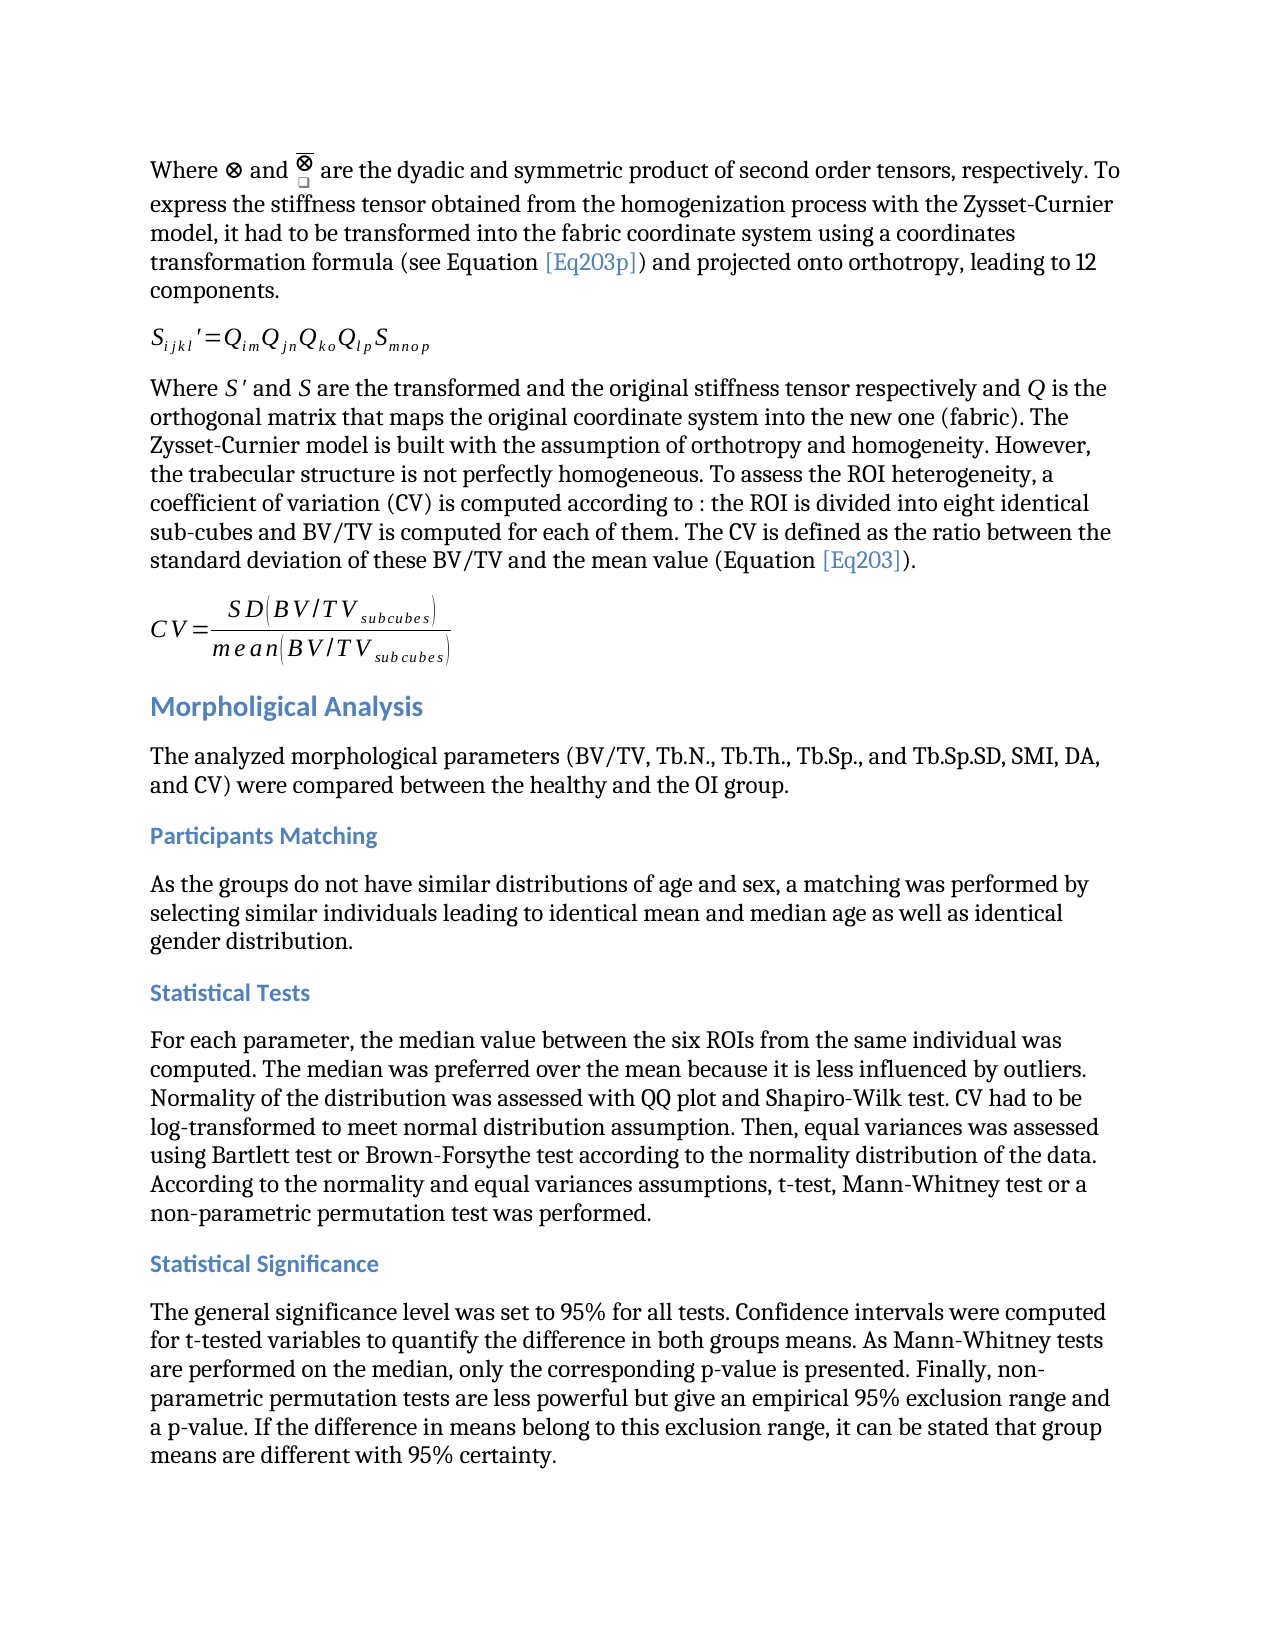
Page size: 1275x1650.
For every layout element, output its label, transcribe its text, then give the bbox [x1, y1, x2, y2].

text For each parameter, the median value between the six ROIs from the same individual was computed. The median was preferred over the mean because it is less influenced by outliers. Normality of the distribution was assessed with QQ plot and Shapiro-Wilk test. CV had to be log-transformed to meet normal distribution assumption. Then, equal variances was assessed using Bartlett test or Brown-Forsythe test according to the normality distribution of the data. According to the normality and equal variances assumptions, t-test, Mann-Whitney test or a non-parametric permutation test was performed. [150, 1026, 1125, 1227]
text The analyzed morphological parameters (BV/TV, Tb.N., Tb.Th., Tb.Sp., and Tb.Sp.SD, SMI, DA, and CV) were compared between the healthy and the OI group. [150, 742, 1125, 800]
subtitle Statistical Significance [150, 1248, 1125, 1279]
subtitle Statistical Tests [150, 977, 1125, 1007]
text The general significance level was set to 95% for all tests. Confidence intervals were computed for t-tested variables to quantify the difference in both groups means. As Mann-Whitney tests are performed on the median, only the corresponding p-value is presented. Finally, non-parametric permutation tests are less powerful but give an empirical 95% exclusion range and a p-value. If the difference in means belong to this exclusion range, it can be stated that group means are different with 95% certainty. [150, 1297, 1125, 1470]
subtitle Participants Matching [150, 821, 1125, 851]
subtitle Morpholigical Analysis [150, 688, 1125, 723]
text Where and are the transformed and the original stiffness tensor respectively and is the orthogonal matrix that maps the original coordinate system into the new one (fabric). The Zysset-Curnier model is built with the assumption of orthotropy and homogeneity. However, the trabecular structure is not perfectly homogeneous. To assess the ROI heterogeneity, a coefficient of variation (CV) is computed according to : the ROI is divided into eight identical sub-cubes and BV/TV is computed for each of them. The CV is defined as the ratio between the standard deviation of these BV/TV and the mean value (Equation [Eq203]). [150, 374, 1125, 575]
text As the groups do not have similar distributions of age and sex, a matching was performed by selecting similar individuals leading to identical mean and median age as well as identical gender distribution. [150, 870, 1125, 956]
text Where and are the dyadic and symmetric product of second order tensors, respectively. To express the stiffness tensor obtained from the homogenization process with the Zysset-Curnier model, it had to be transformed into the fabric coordinate system using a coordinates transformation formula (see Equation [Eq203p]) and projected onto orthotropy, leading to 12 components. [150, 150, 1125, 305]
